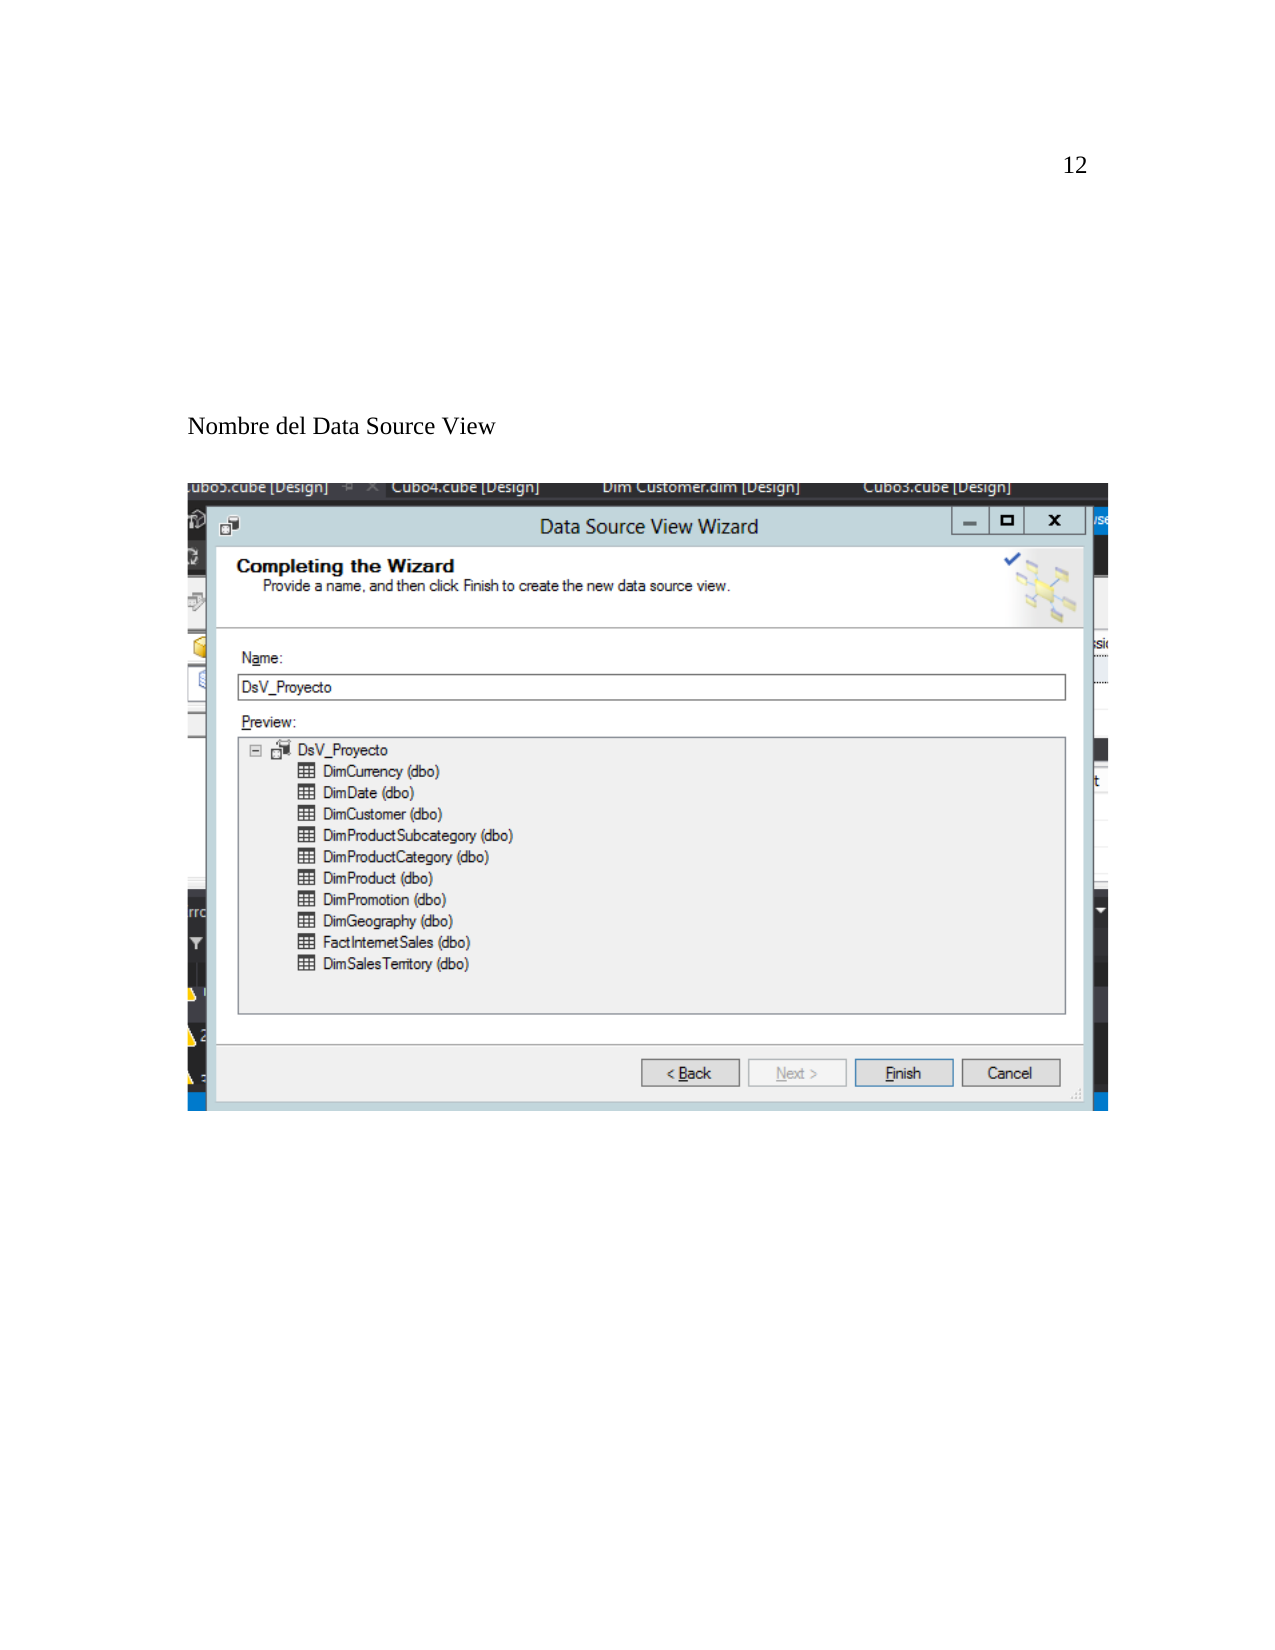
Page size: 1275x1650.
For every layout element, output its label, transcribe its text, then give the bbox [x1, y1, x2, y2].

subtitle Nombre del Data Source View [187, 411, 1087, 440]
picture [187, 483, 1109, 1111]
